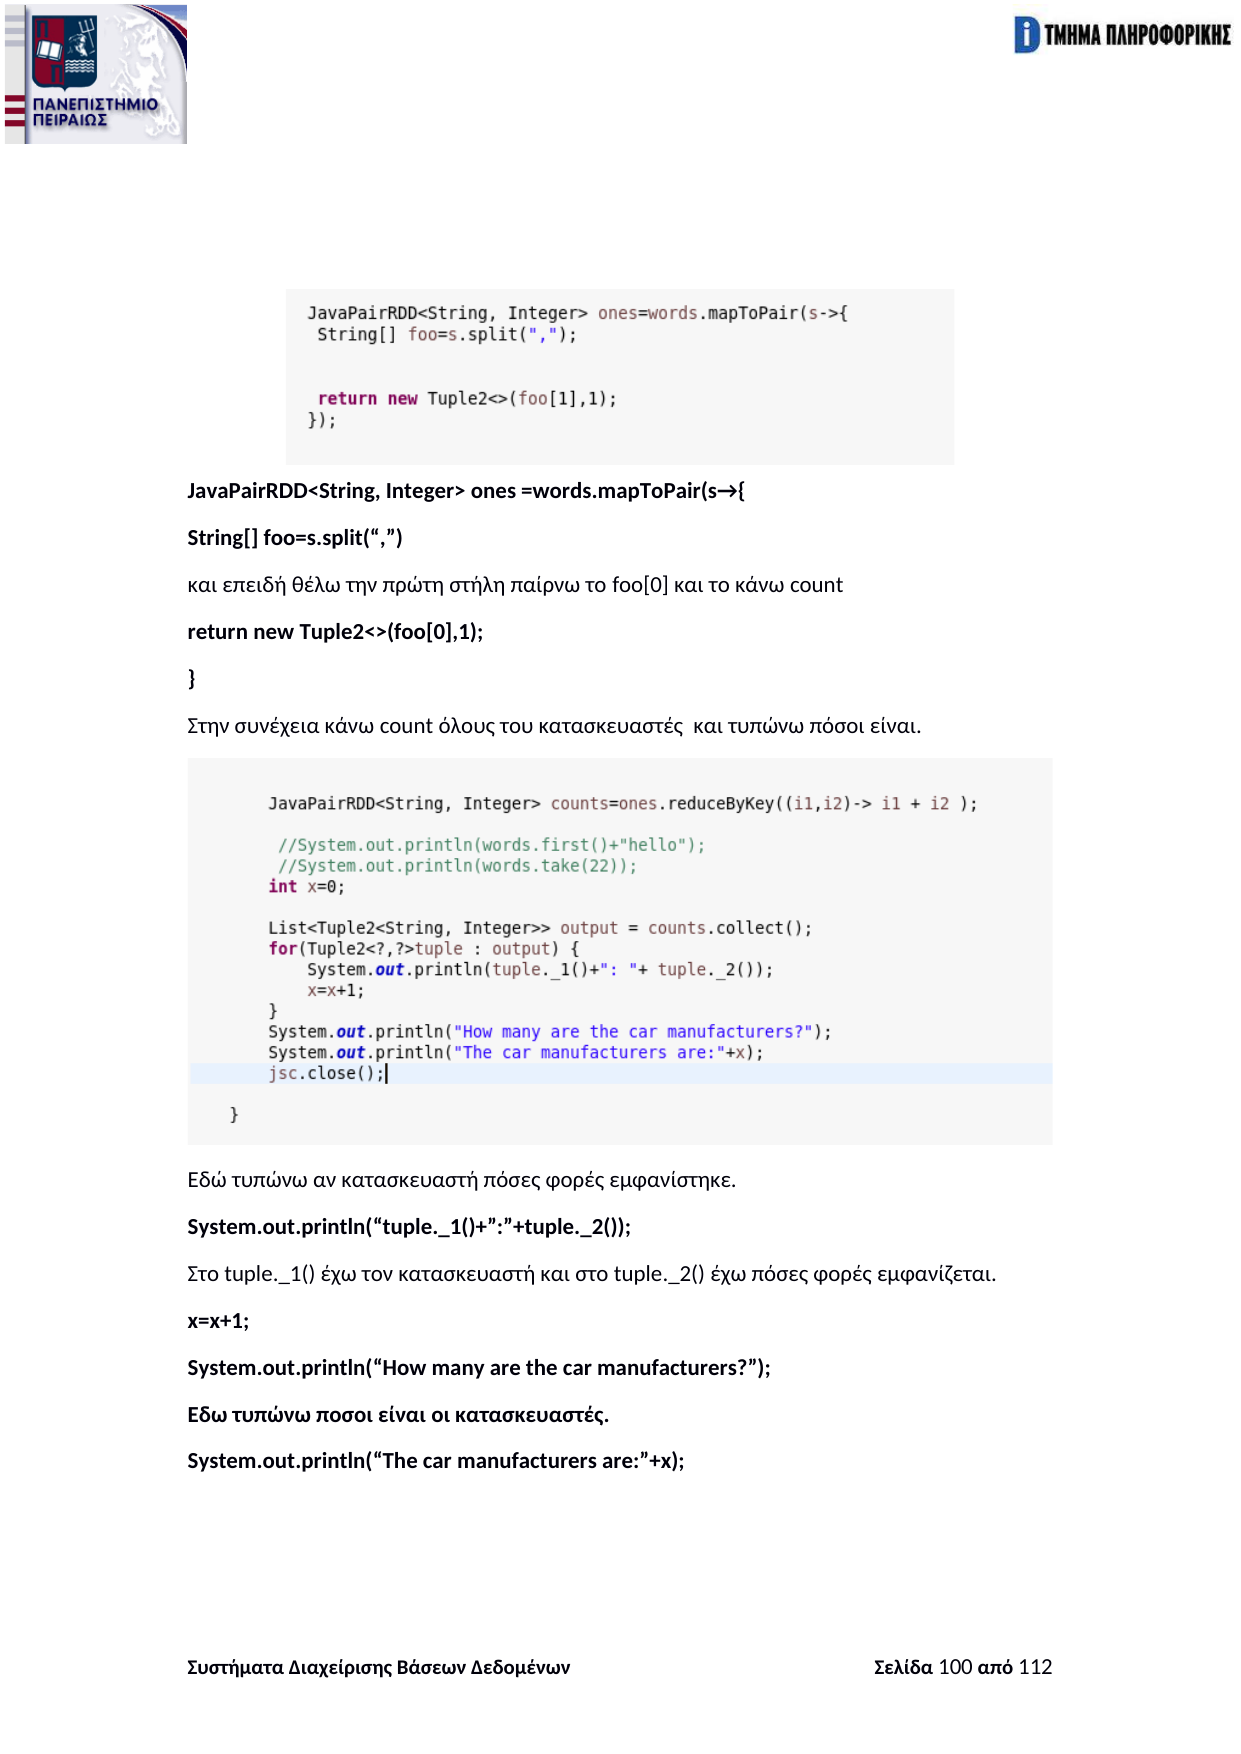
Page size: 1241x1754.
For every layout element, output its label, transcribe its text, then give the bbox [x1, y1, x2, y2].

text JavaPairRDD<String, Integer> ones =words.mapToPair(s→{ [187, 477, 1053, 505]
picture [285, 289, 955, 465]
text Εδώ τυπώνω αν κατασκευαστή πόσες φορές εμφανίστηκε. [187, 1145, 1053, 1193]
text Στο tuple._1() έχω τον κατασκευαστή και στο tuple._2() έχω πόσες φορές εμφανίζεται. [187, 1259, 1053, 1287]
text Εδω τυπώνω ποσοι είναι οι κατασκευαστές. [187, 1400, 1053, 1428]
text System.out.println(“How many are the car manufacturers?”); [187, 1353, 1053, 1381]
text String[] foo=s.split(“,”) [187, 523, 1053, 552]
text return new Tuple2<>(foo[0],1); [187, 617, 1053, 645]
picture [4, 4, 187, 144]
picture [1012, 4, 1234, 67]
text Στην συνέχεια κάνω count όλους του κατασκευαστές και τυπώνω πόσοι είναι. [187, 711, 1053, 739]
text x=x+1; [187, 1306, 1053, 1334]
text System.out.println(“tuple._1()+”:”+tuple._2()); [187, 1212, 1053, 1240]
text System.out.println(“The car manufacturers are:”+x); [187, 1447, 1053, 1475]
text } [187, 664, 1053, 692]
text και επειδή θέλω την πρώτη στήλη παίρνω το foo[0] και το κάνω count [187, 570, 1053, 598]
picture [187, 758, 1053, 1145]
